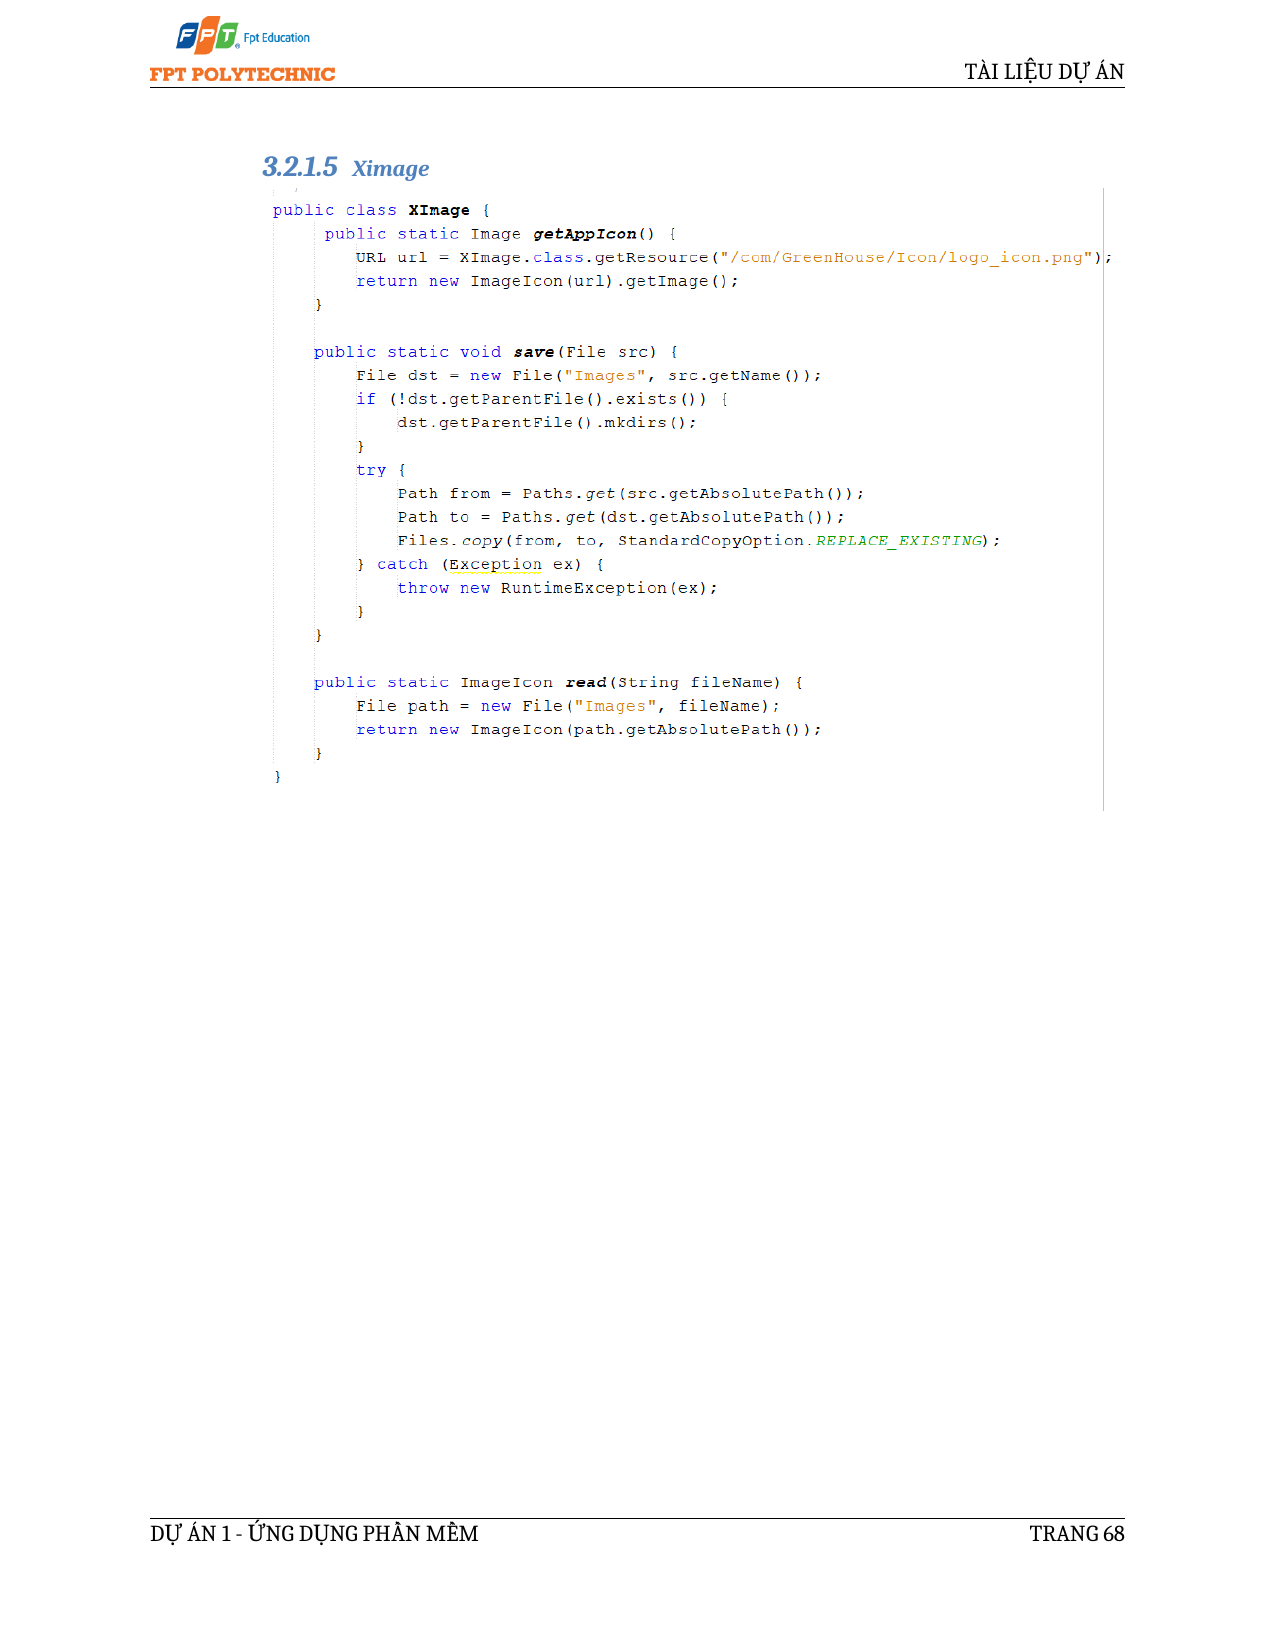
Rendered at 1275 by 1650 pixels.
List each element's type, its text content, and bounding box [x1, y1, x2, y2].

picture [262, 188, 1238, 817]
picture [150, 16, 337, 81]
subtitle Ximage [262, 150, 1125, 183]
